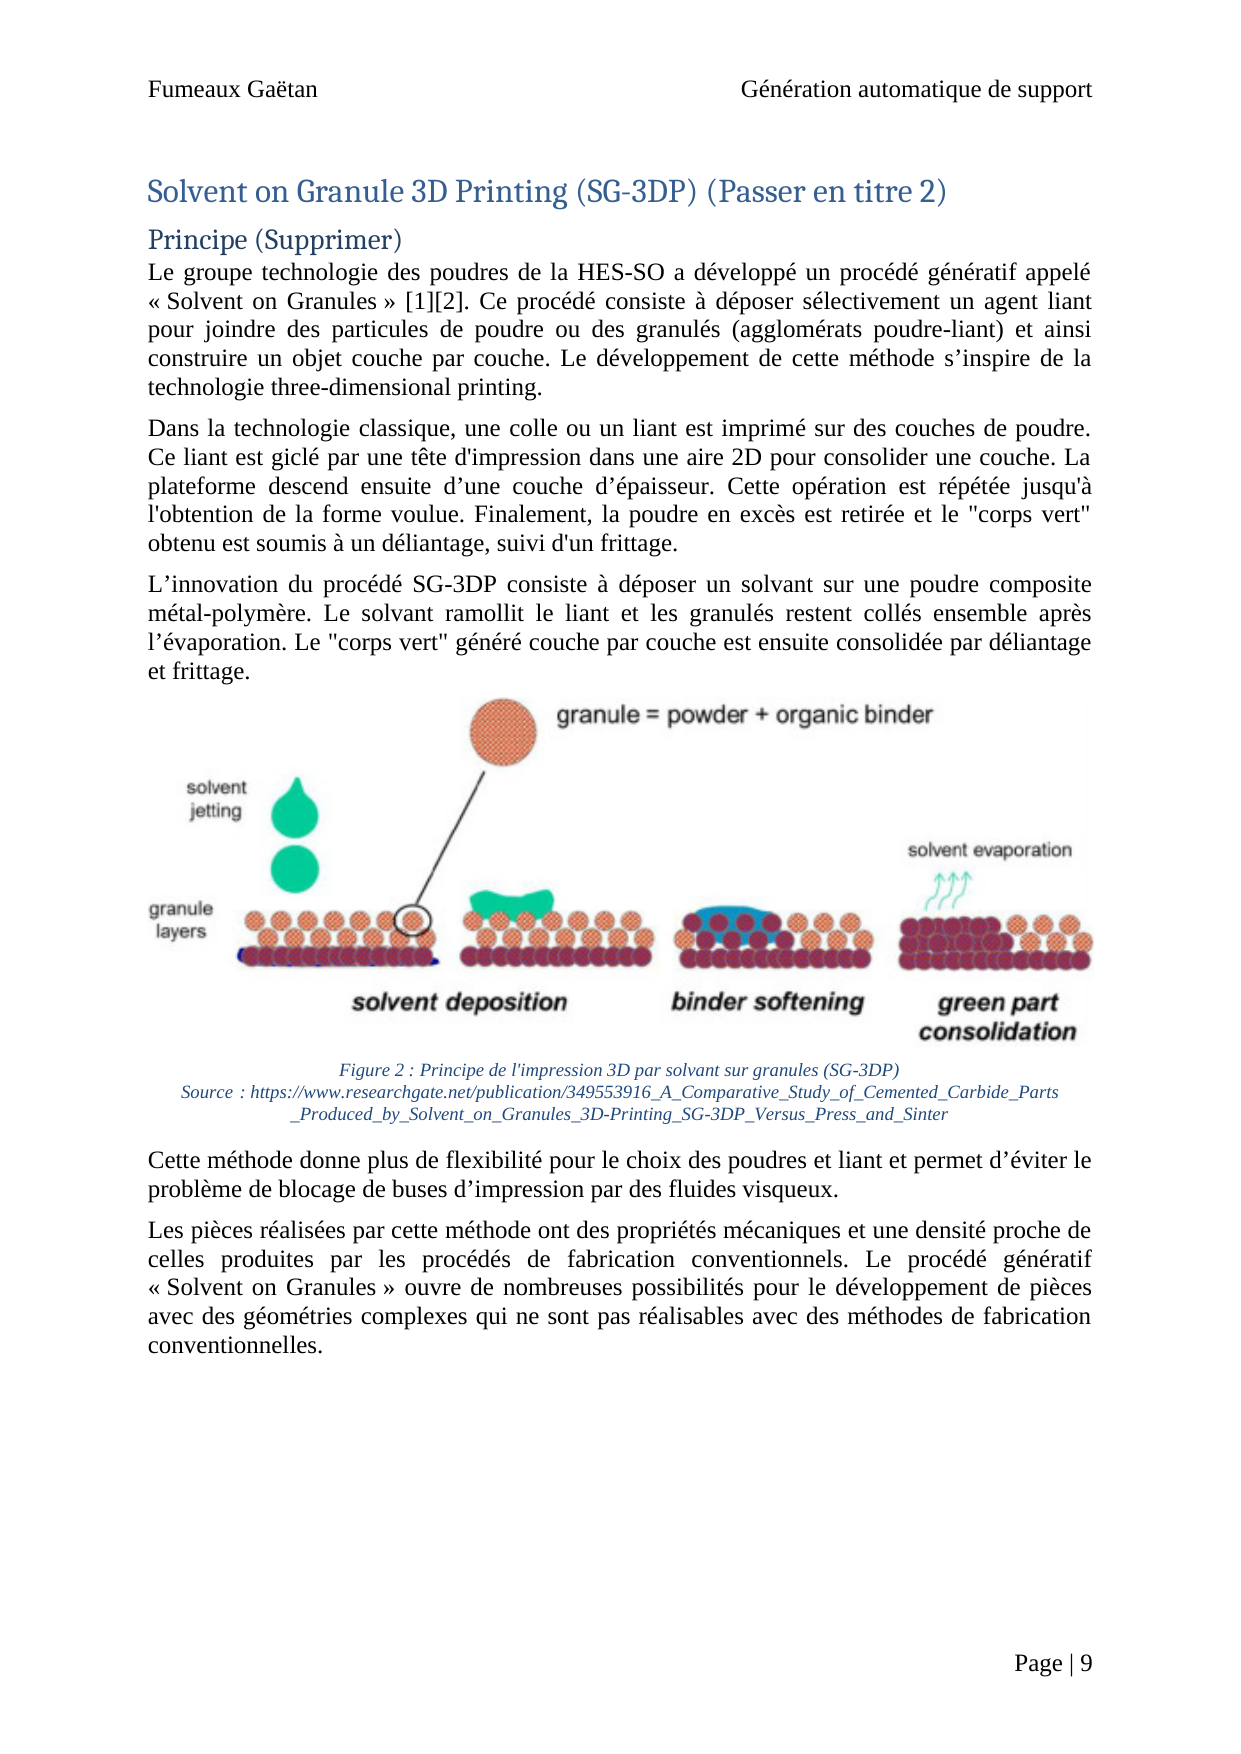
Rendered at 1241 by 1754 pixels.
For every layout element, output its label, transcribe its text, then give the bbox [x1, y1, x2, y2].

text Le groupe technologie des poudres de la HES-SO a développé un procédé génératif appelé « Solvent on Granules » [1][2]. Ce procédé consiste à déposer sélectivement un agent liant pour joindre des particules de poudre ou des granulés (agglomérats poudre-liant) et ainsi construire un objet couche par couche. Le développement de cette méthode s’inspire de la technologie three-dimensional printing. [148, 257, 1093, 401]
text Cette méthode donne plus de flexibilité pour le choix des poudres et liant et permet d’éviter le problème de blocage de buses d’impression par des fluides visqueux. [148, 1145, 1093, 1202]
text L’innovation du procédé SG-3DP consiste à déposer un solvant sur une poudre composite métal-polymère. Le solvant ramollit le liant et les granulés restent collés ensemble après l’évaporation. Le "corps vert" généré couche par couche est ensuite consolidée par déliantage et frittage. [148, 569, 1093, 684]
text Dans la technologie classique, une colle ou un liant est imprimé sur des couches de poudre. Ce liant est giclé par une tête d'impression dans une aire 2D pour consolider une couche. La plateforme descend ensuite d’une couche d’épaisseur. Cette opération est répétée jusqu'à l'obtention de la forme voulue. Finalement, la poudre en excès est retirée et le "corps vert" obtenu est soumis à un déliantage, suivi d'un frittage. [148, 413, 1093, 557]
subtitle Principe (Supprimer) [148, 223, 1093, 257]
subtitle Solvent on Granule 3D Printing (SG-3DP) (Passer en titre 2) [148, 173, 1093, 211]
text Les pièces réalisées par cette méthode ont des propriétés mécaniques et une densité proche de celles produites par les procédés de fabrication conventionnels. Le procédé génératif « Solvent on Granules » ouvre de nombreuses possibilités pour le développement de pièces avec des géométries complexes qui ne sont pas réalisables avec des méthodes de fabrication conventionnelles. [148, 1215, 1093, 1359]
picture [147, 697, 1095, 1047]
